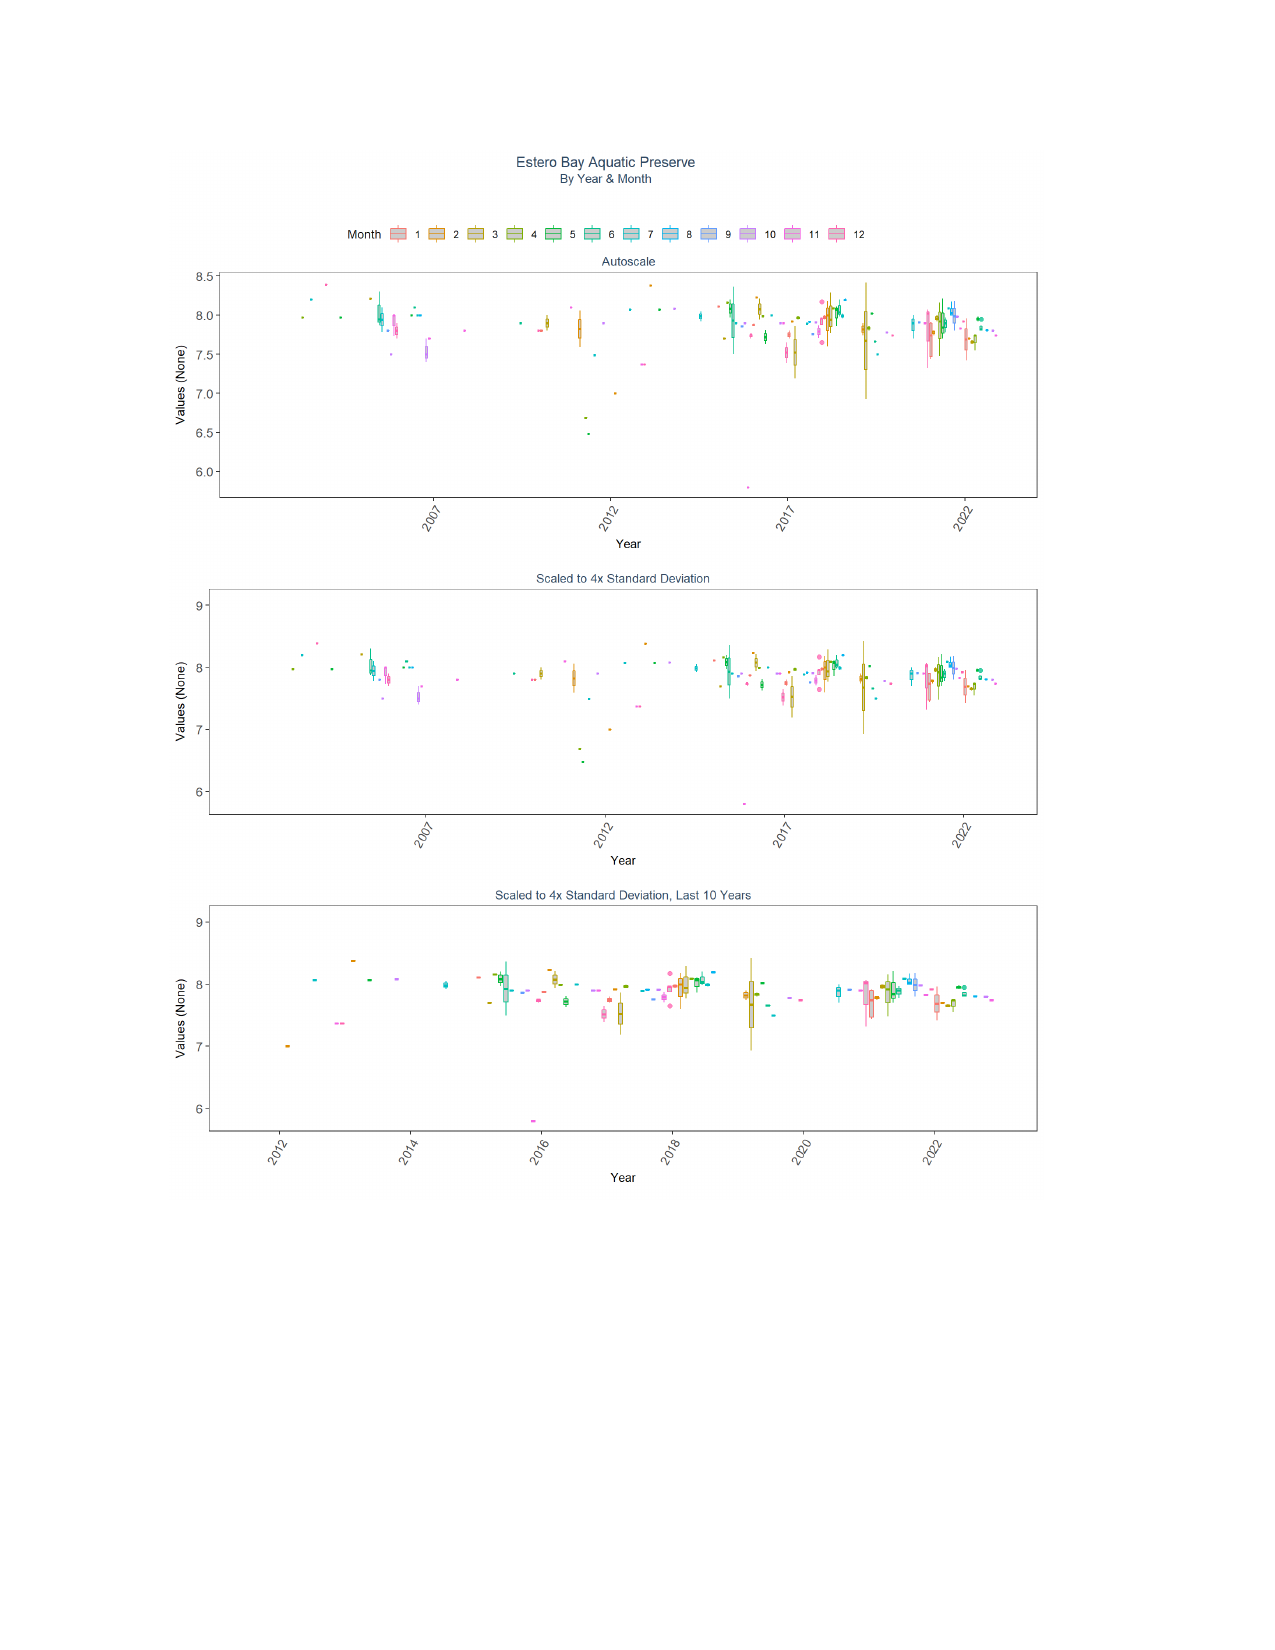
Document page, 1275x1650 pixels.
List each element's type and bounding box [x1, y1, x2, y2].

picture [168, 150, 1044, 1200]
